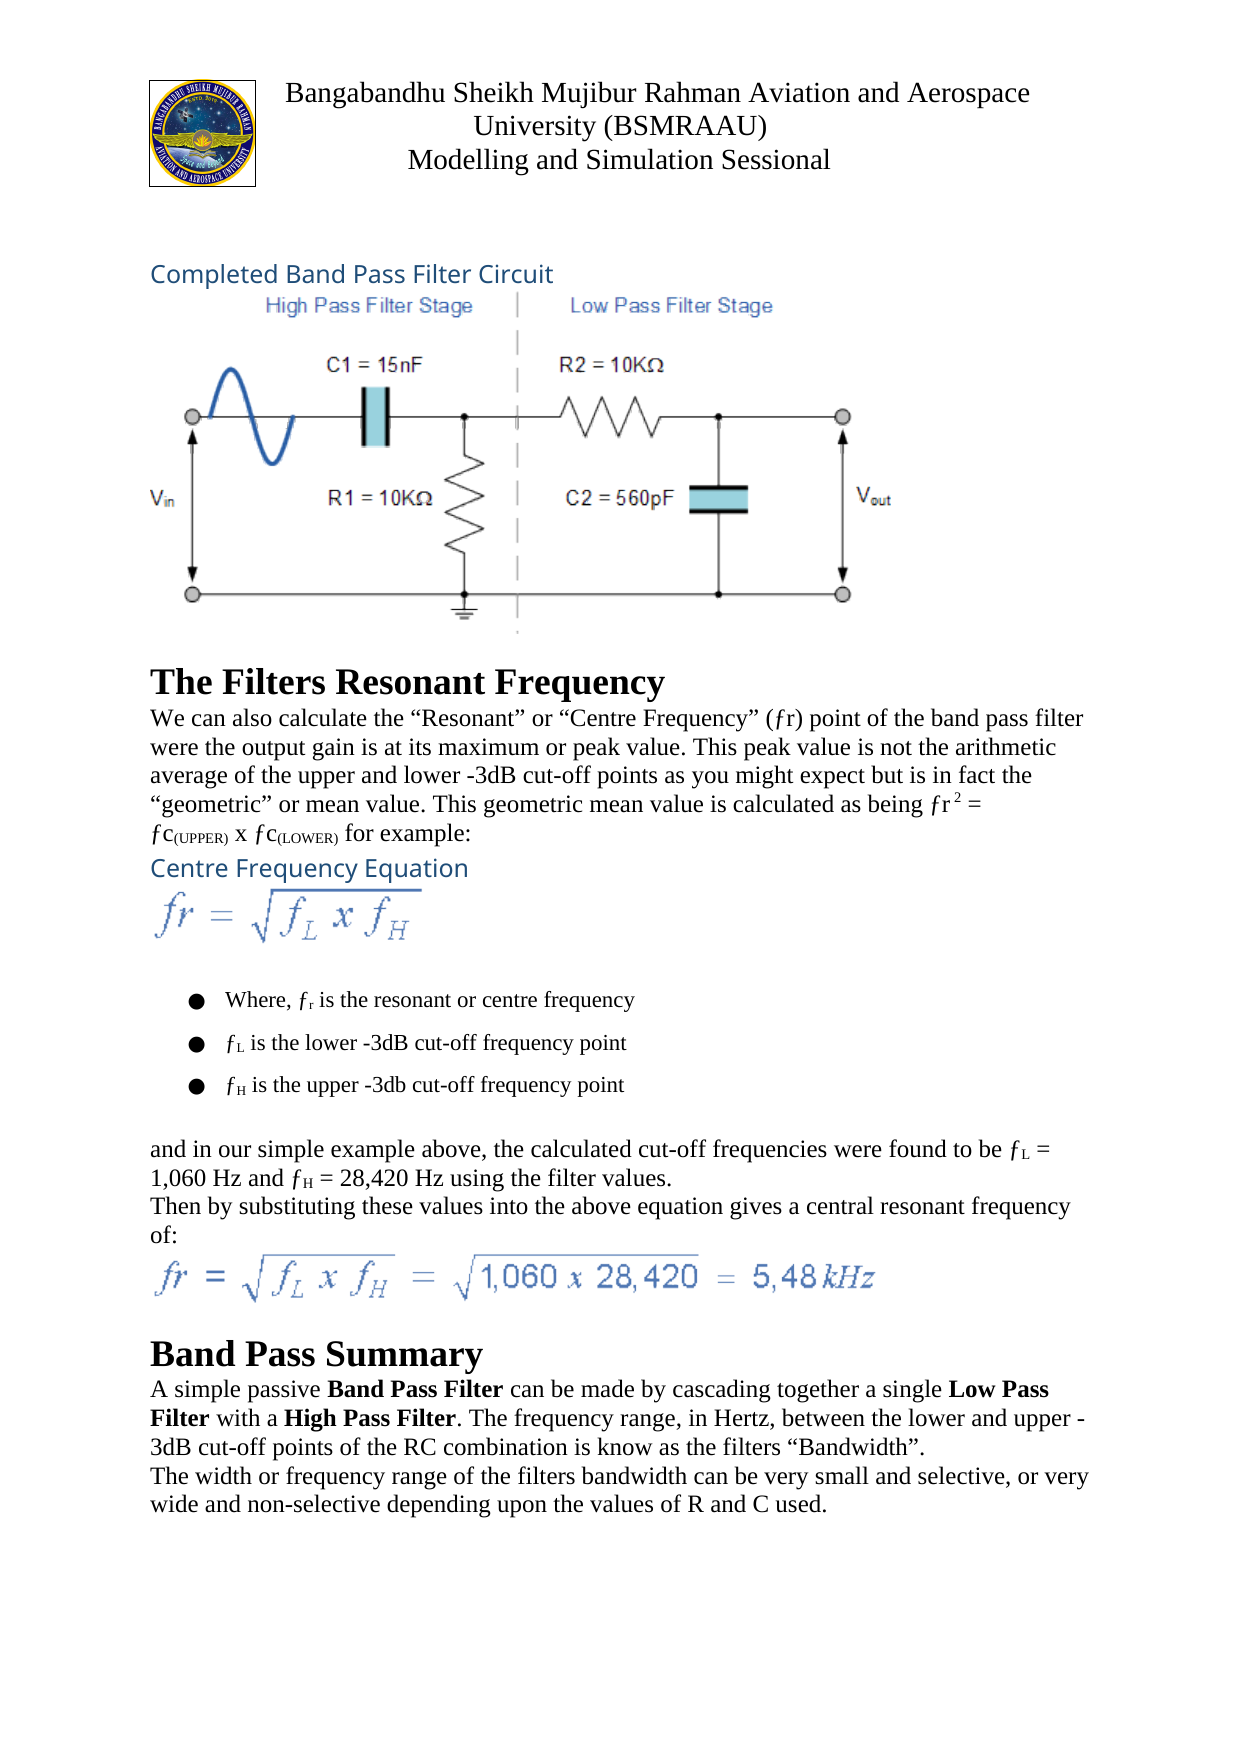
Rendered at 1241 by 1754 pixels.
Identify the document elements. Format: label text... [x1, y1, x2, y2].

text Then by substituting these values into the above equation gives a central resonant frequency of: [150, 1191, 1090, 1249]
list Where, ƒr is the resonant or centre frequency [187, 977, 1090, 1019]
subtitle Centre Frequency Equation [150, 851, 1090, 885]
picture [150, 1248, 879, 1306]
text The width or frequency range of the filters bandwidth can be very small and selective, or very wide and non-selective depending upon the values of R and C used. [150, 1461, 1090, 1518]
text We can also calculate the “Resonant” or “Centre Frequency” (ƒr) point of the band pass filter were the output gain is at its maximum or peak value. This peak value is not the arithmetic average of the upper and lower -3dB cut-off points as you might expect but is in fact the “geometric” or mean value. This geometric mean value is calculated as being ƒr 2 = ƒc(UPPER) x ƒc(LOWER) for example: [150, 703, 1090, 847]
text A simple passive Band Pass Filter can be made by cascading together a single Low Pass Filter with a High Pass Filter. The frequency range, in Hertz, between the lower and upper -3dB cut-off points of the RC combination is know as the filters “Bandwidth”. [150, 1374, 1090, 1461]
list ƒL is the lower -3dB cut-off frequency point [187, 1019, 1090, 1062]
subtitle Completed Band Pass Filter Circuit [150, 257, 1090, 291]
subtitle The Filters Resonant Frequency [150, 660, 1090, 703]
picture [150, 291, 891, 634]
picture [150, 885, 427, 948]
list ƒH is the upper -3db cut-off frequency point [187, 1062, 1090, 1105]
text and in our simple example above, the calculated cut-off frequencies were found to be ƒL = 1,060 Hz and ƒH = 28,420 Hz using the filter values. [150, 1134, 1090, 1191]
subtitle Band Pass Summary [150, 1331, 1090, 1374]
picture [150, 81, 255, 186]
